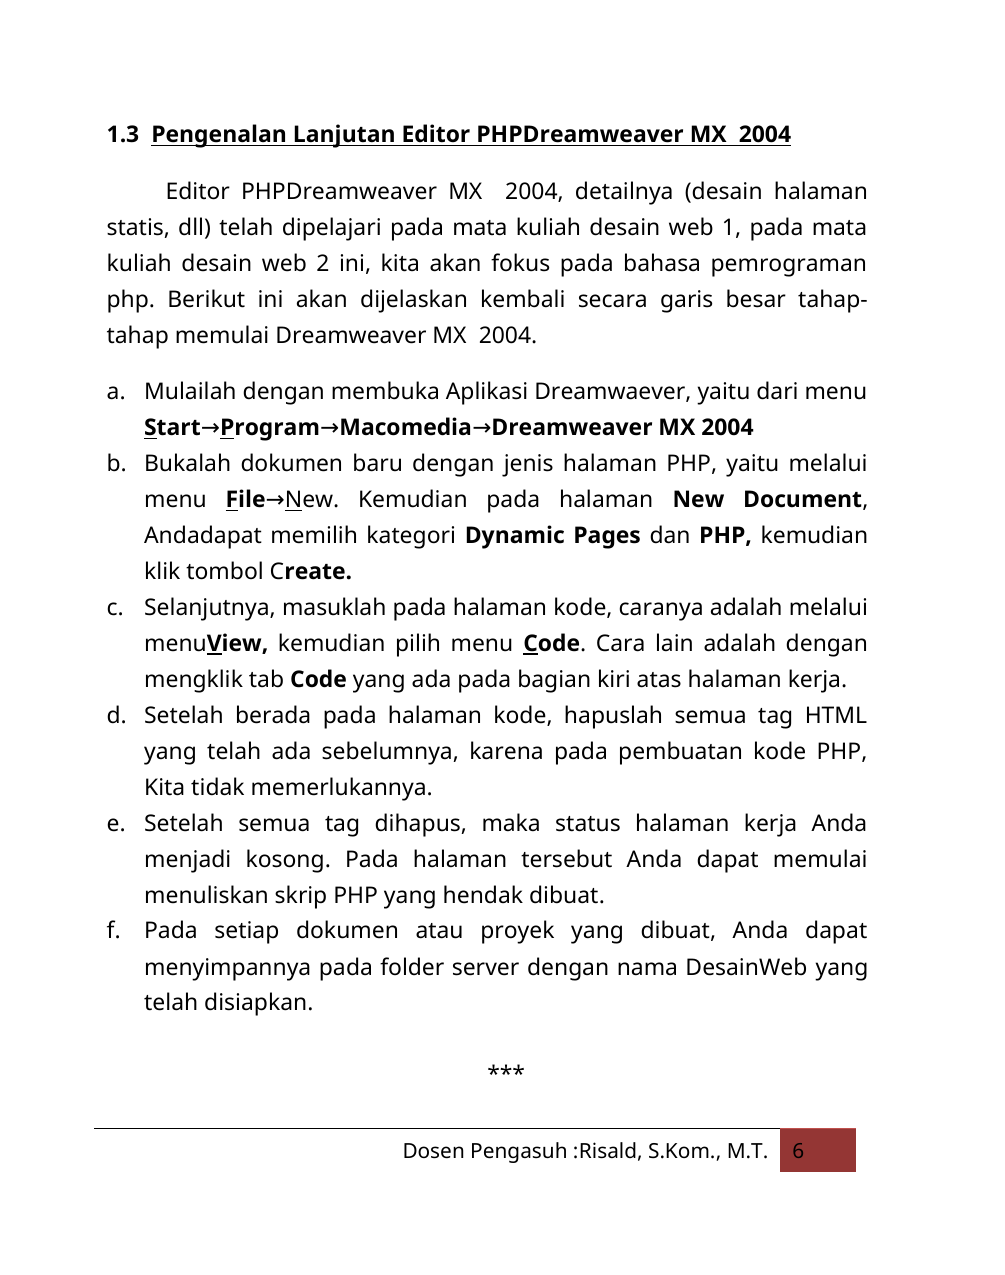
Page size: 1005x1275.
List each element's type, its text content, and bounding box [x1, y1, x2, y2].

text 1.3 Pengenalan Lanjutan Editor PHPDreamweaver MX 2004 [106, 118, 868, 149]
list Pada setiap dokumen atau proyek yang dibuat, Anda dapat menyimpannya pada folder server dengan nama DesainWeb yang telah disiapkan. [106, 914, 868, 1018]
list *** [144, 1058, 868, 1089]
list Setelah semua tag dihapus, maka status halaman kerja Anda menjadi kosong. Pada halaman tersebut Anda dapat memulai menuliskan skrip PHP yang hendak dibuat. [106, 807, 868, 910]
list Setelah berada pada halaman kode, hapuslah semua tag HTML yang telah ada sebelumnya, karena pada pembuatan kode PHP, Kita tidak memerlukannya. [106, 699, 868, 802]
text Editor PHPDreamweaver MX 2004, detailnya (desain halaman statis, dll) telah dipelajari pada mata kuliah desain web 1, pada mata kuliah desain web 2 ini, kita akan fokus pada bahasa pemrograman php. Berikut ini akan dijelaskan kembali secara garis besar tahap-tahap memulai Dreamweaver MX 2004. [106, 175, 868, 350]
list Selanjutnya, masuklah pada halaman kode, caranya adalah melalui menuView, kemudian pilih menu Code. Cara lain adalah dengan mengklik tab Code yang ada pada bagian kiri atas halaman kerja. [106, 591, 868, 694]
list Mulailah dengan membuka Aplikasi Dreamwaever, yaitu dari menu Start→Program→Macomedia→Dreamweaver MX 2004 [106, 375, 868, 443]
list Bukalah dokumen baru dengan jenis halaman PHP, yaitu melalui menu File→New. Kemudian pada halaman New Document, Andadapat memilih kategori Dynamic Pages dan PHP, kemudian klik tombol Create. [106, 447, 868, 586]
